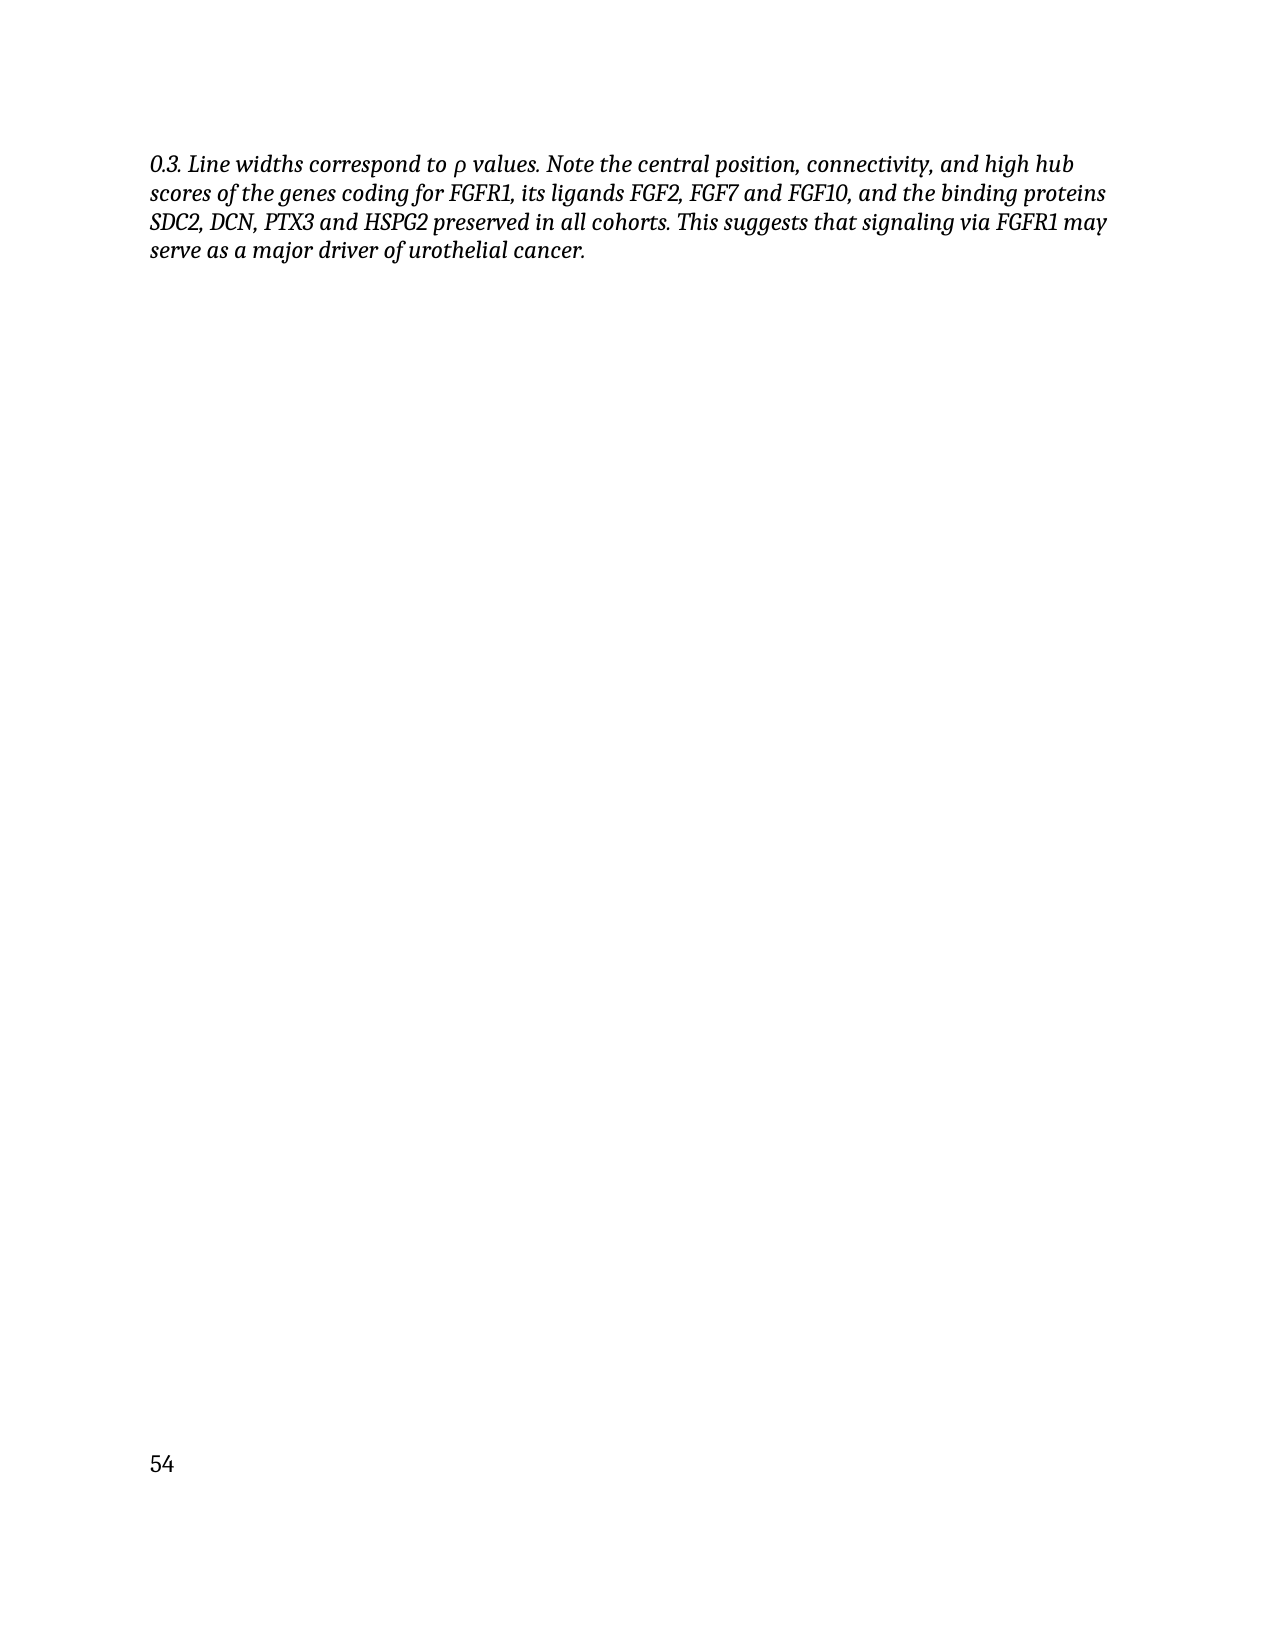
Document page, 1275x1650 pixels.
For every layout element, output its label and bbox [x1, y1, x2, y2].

text [150, 150, 1125, 265]
